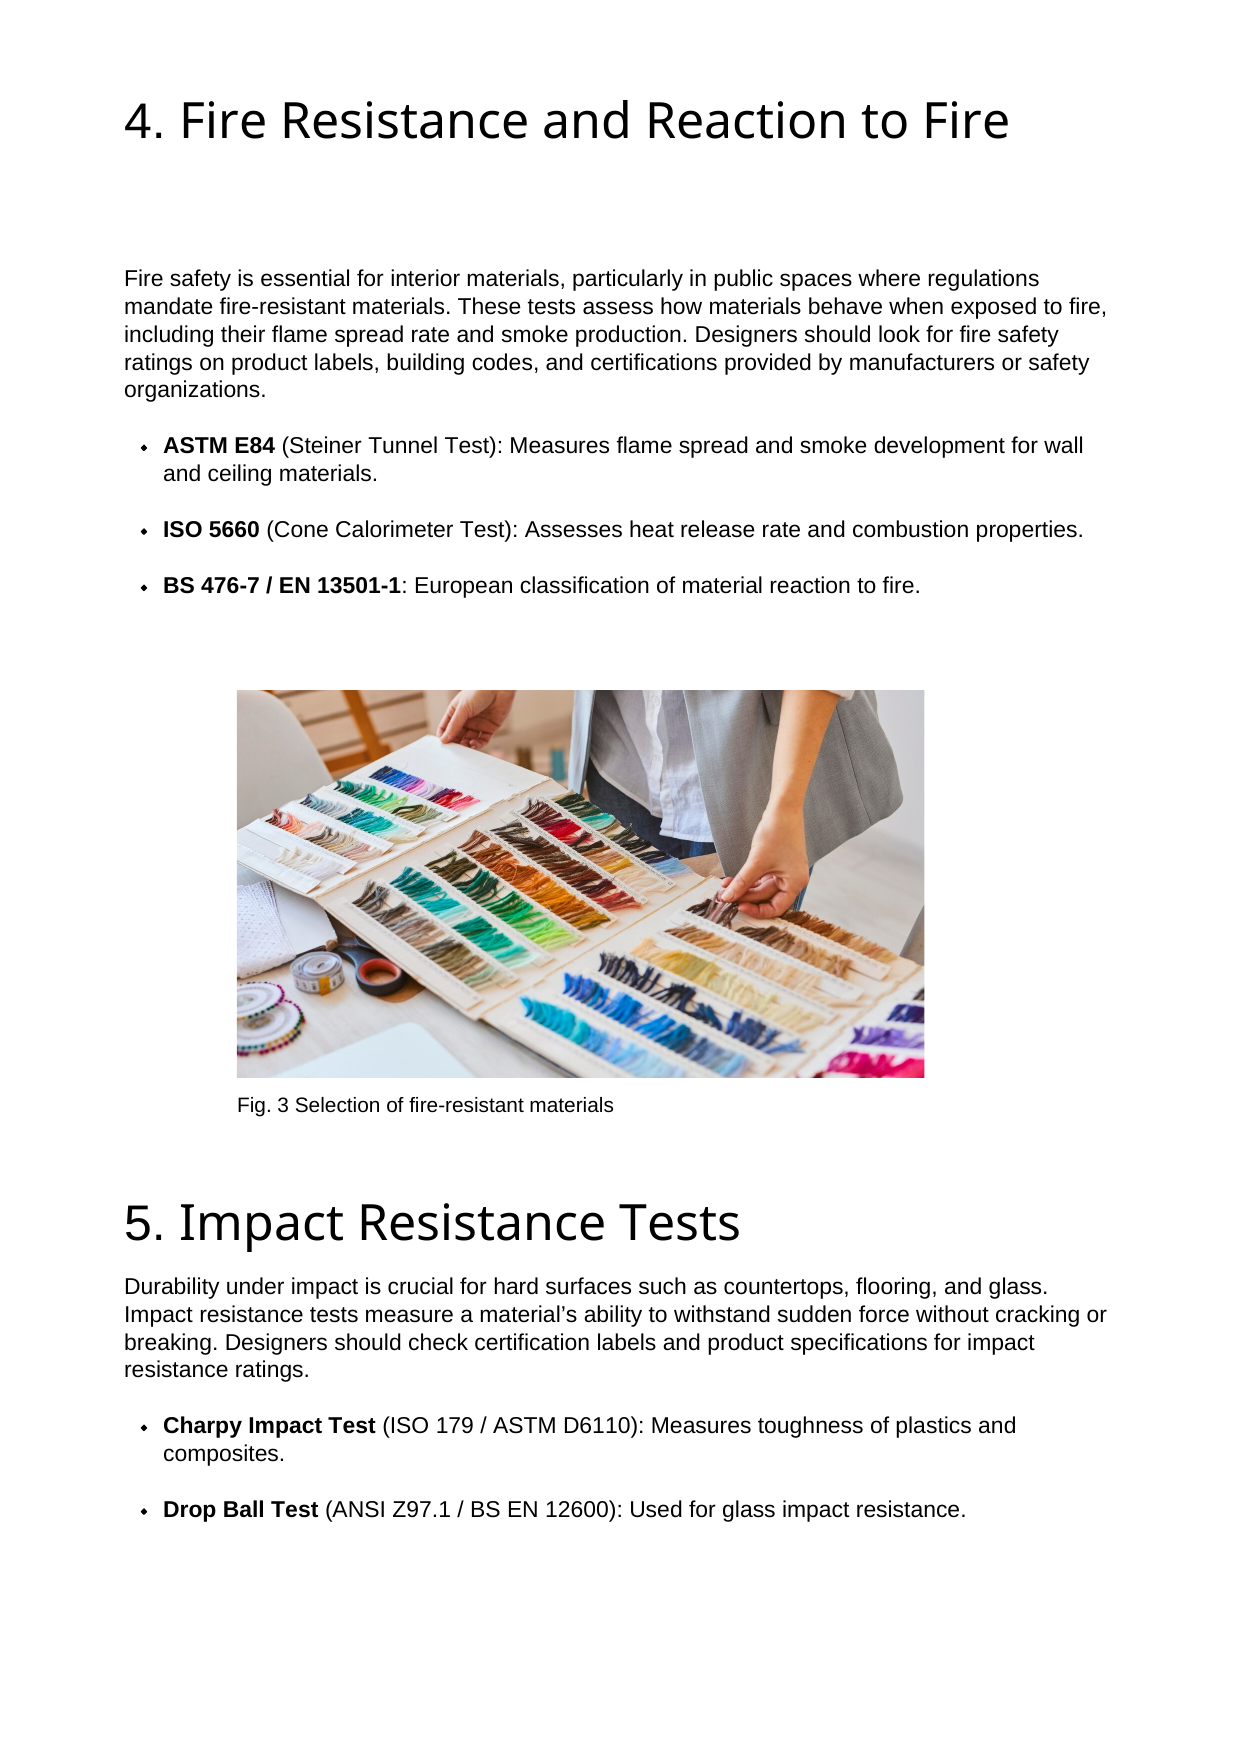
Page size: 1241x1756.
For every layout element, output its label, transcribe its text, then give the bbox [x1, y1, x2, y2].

text Drop Ball Test (ANSI Z97.1 / BS EN 12600): Used for glass impact resistance. [163, 1496, 1152, 1522]
subtitle Impact Resistance Tests [124, 1187, 1152, 1255]
text Fig. 3 Selection of fire-resistant materials [237, 1092, 1152, 1116]
text Durability under impact is crucial for hard surfaces such as countertops, flooring, and glass. Impact resistance tests measure a material’s ability to withstand sudden force without cracking or breaking. Designers should check certification labels and product specifications for impact resistance ratings. [124, 1273, 1111, 1383]
picture [236, 690, 925, 1078]
text ASTM E84 (Steiner Tunnel Test): Measures flame spread and smoke development for wall and ceiling materials. [163, 432, 1111, 486]
text Fire safety is essential for interior materials, particularly in public spaces where regulations mandate fire-resistant materials. These tests assess how materials behave when exposed to fire, including their flame spread rate and smoke production. Designers should look for fire safety ratings on product labels, building codes, and certifications provided by manufacturers or safety organizations. [124, 265, 1111, 403]
text Charpy Impact Test (ISO 179 / ASTM D6110): Measures toughness of plastics and composites. [163, 1412, 1111, 1466]
text ISO 5660 (Cone Calorimeter Test): Assesses heat release rate and combustion properties. [163, 516, 1152, 542]
text BS 476-7 / EN 13501-1: European classification of material reaction to fire. [163, 572, 1152, 598]
subtitle Fire Resistance and Reaction to Fire [124, 85, 1152, 153]
